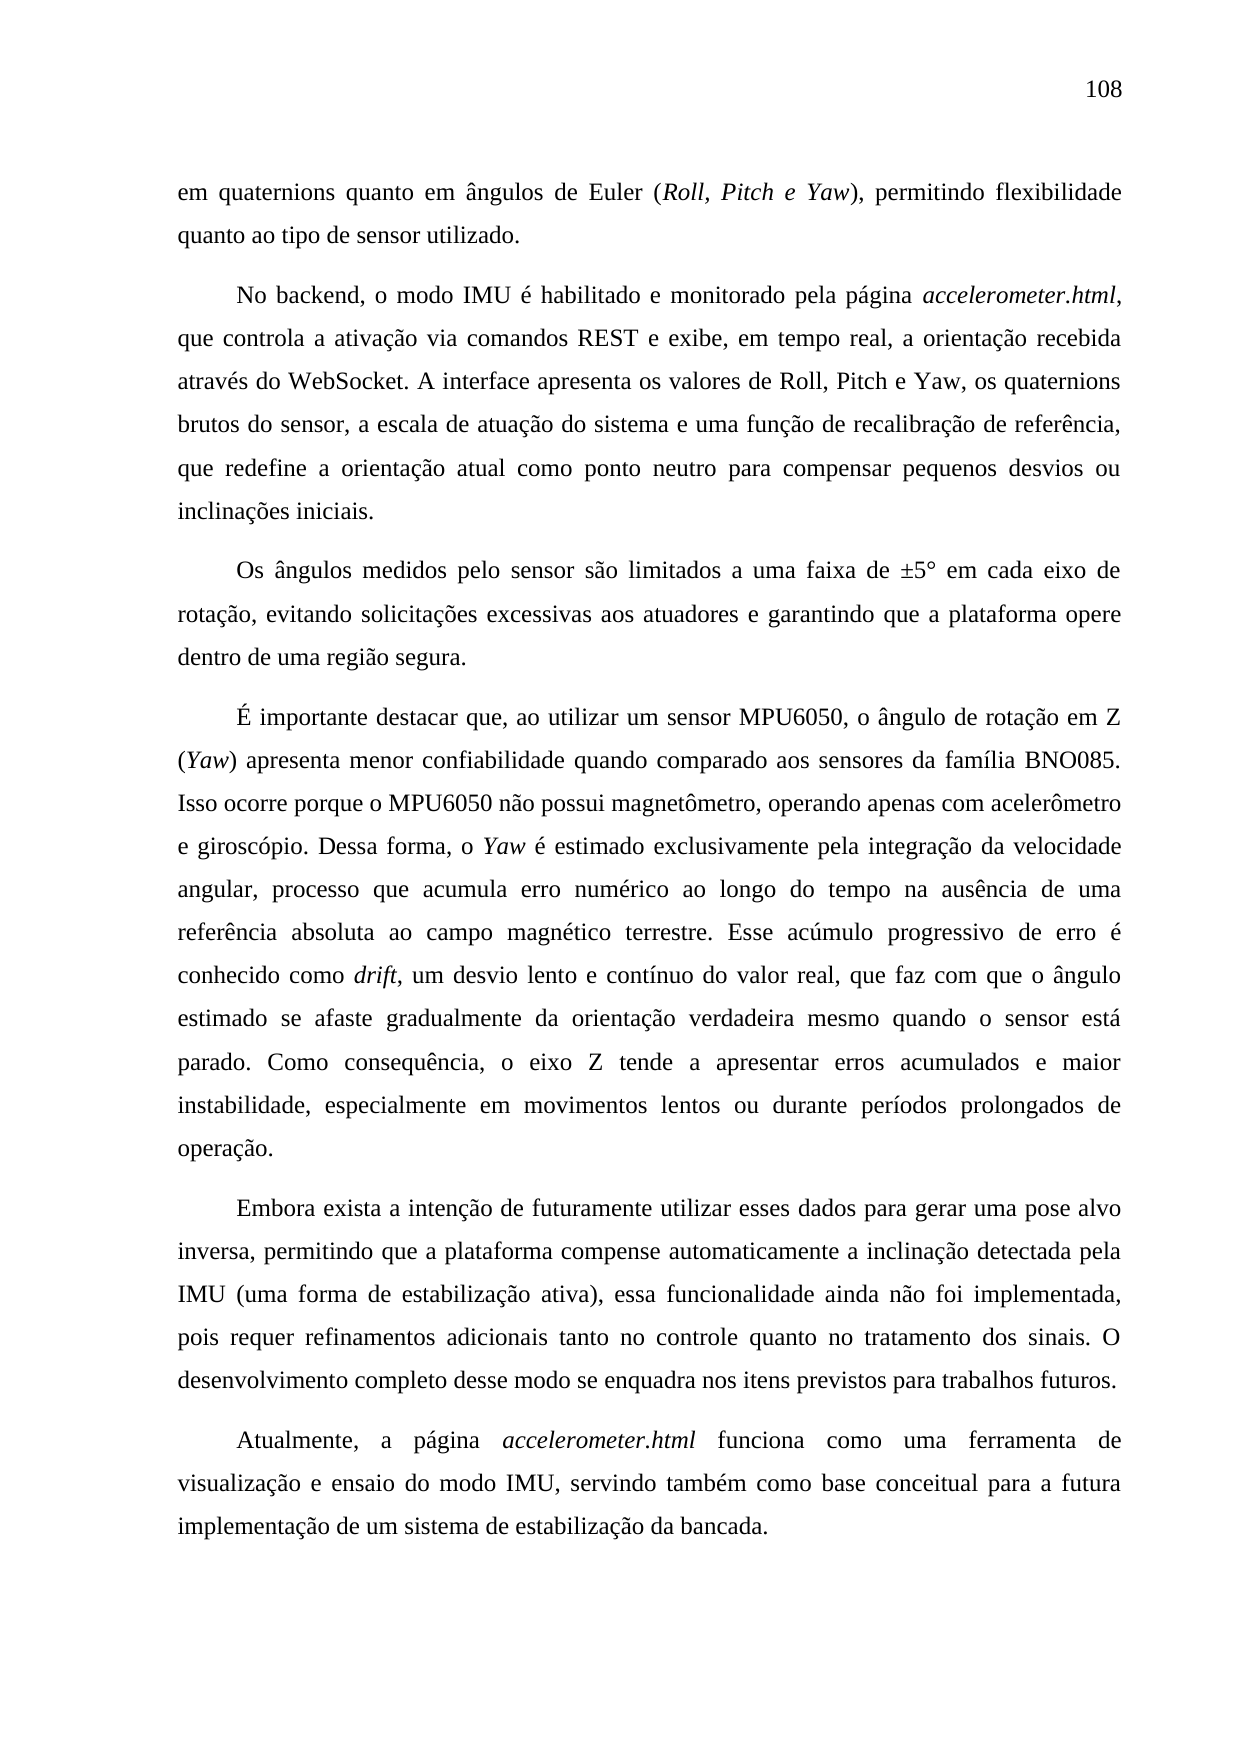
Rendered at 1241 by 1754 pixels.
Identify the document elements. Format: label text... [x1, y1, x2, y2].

text Os ângulos medidos pelo sensor são limitados a uma faixa de ±5° em cada eixo de rotação, evitando solicitações excessivas aos atuadores e garantindo que a plataforma opere dentro de uma região segura. [177, 556, 1122, 671]
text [177, 177, 1122, 249]
text No backend, o modo IMU é habilitado e monitorado pela página accelerometer.html, que controla a ativação via comandos REST e exibe, em tempo real, a orientação recebida através do WebSocket. A interface apresenta os valores de Roll, Pitch e Yaw, os quaternions brutos do sensor, a escala de atuação do sistema e uma função de recalibração de referência, que redefine a orientação atual como ponto neutro para compensar pequenos desvios ou inclinações iniciais. [177, 280, 1122, 524]
text Embora exista a intenção de futuramente utilizar esses dados para gerar uma pose alvo inversa, permitindo que a plataforma compense automaticamente a inclinação detectada pela IMU (uma forma de estabilização ativa), essa funcionalidade ainda não foi implementada, pois requer refinamentos adicionais tanto no controle quanto no tratamento dos sinais. O desenvolvimento completo desse modo se enquadra nos itens previstos para trabalhos futuros. [177, 1193, 1122, 1394]
text É importante destacar que, ao utilizar um sensor MPU6050, o ângulo de rotação em Z (Yaw) apresenta menor confiabilidade quando comparado aos sensores da família BNO085. Isso ocorre porque o MPU6050 não possui magnetômetro, operando apenas com acelerômetro e giroscópio. Dessa forma, o Yaw é estimado exclusivamente pela integração da velocidade angular, processo que acumula erro numérico ao longo do tempo na ausência de uma referência absoluta ao campo magnético terrestre. Esse acúmulo progressivo de erro é conhecido como drift, um desvio lento e contínuo do valor real, que faz com que o ângulo estimado se afaste gradualmente da orientação verdadeira mesmo quando o sensor está parado. Como consequência, o eixo Z tende a apresentar erros acumulados e maior instabilidade, especialmente em movimentos lentos ou durante períodos prolongados de operação. [177, 702, 1122, 1162]
text Atualmente, a página accelerometer.html funciona como uma ferramenta de visualização e ensaio do modo IMU, servindo também como base conceitual para a futura implementação de um sistema de estabilização da bancada. [177, 1425, 1122, 1540]
